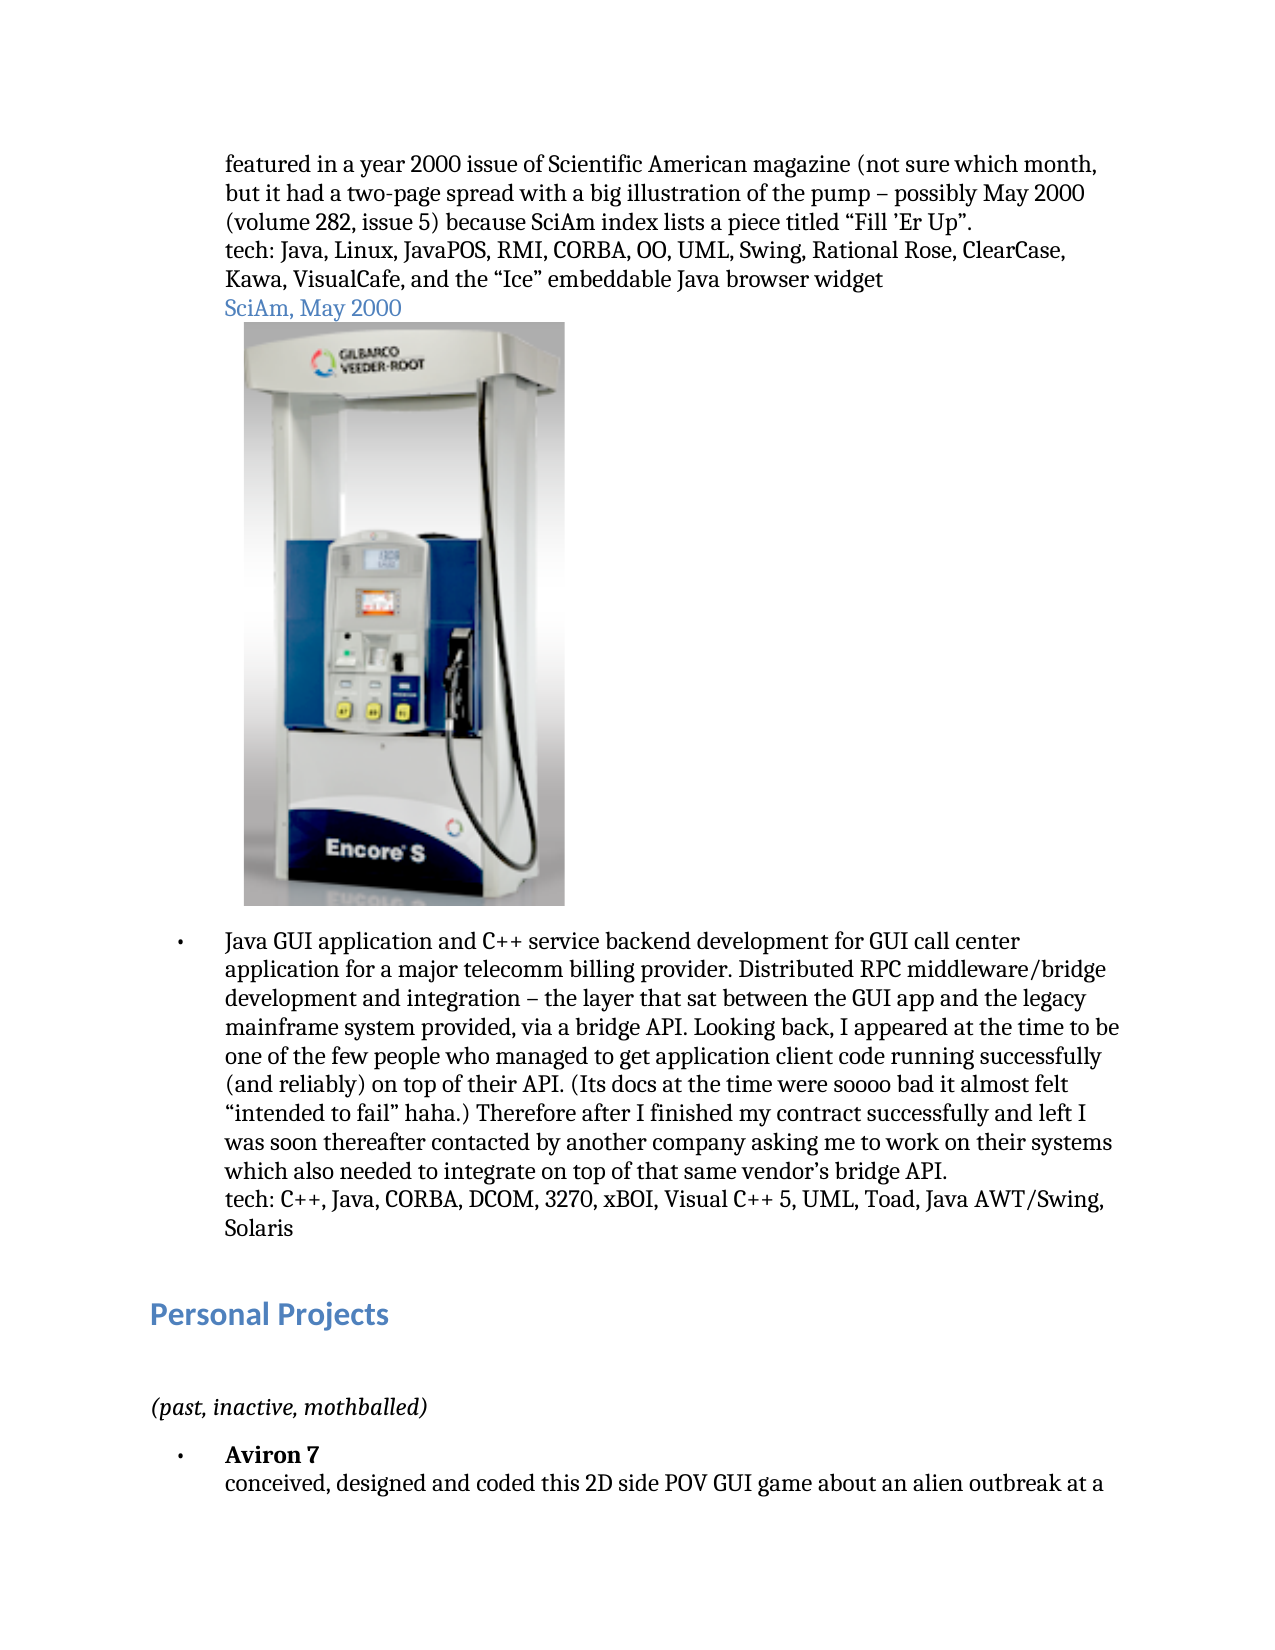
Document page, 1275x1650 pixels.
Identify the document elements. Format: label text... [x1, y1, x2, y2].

picture [243, 322, 565, 906]
text (past, inactive, mothballed) [150, 1393, 1125, 1422]
list Java GUI application and C++ service backend development for GUI call center application for a major telecomm billing provider. Distributed RPC middleware/bridge development and integration – the layer that sat between the GUI app and the legacy mainframe system provided, via a bridge API. Looking back, I appeared at the time to be one of the few people who managed to get application client code running successfully (and reliably) on top of their API. (Its docs at the time were soooo bad it almost felt “intended to fail” haha.) Therefore after I finished my contract successfully and left I was soon thereafter contacted by another company asking me to work on their systems which also needed to integrate on top of that same vendor’s bridge API. tech: C++, Java, CORBA, DCOM, 3270, xBOI, Visual C++ 5, UML, Toad, Java AWT/Swing, Solaris [175, 927, 1125, 1243]
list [175, 150, 1125, 906]
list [175, 1441, 1125, 1498]
subtitle Personal Projects [150, 1293, 1125, 1374]
